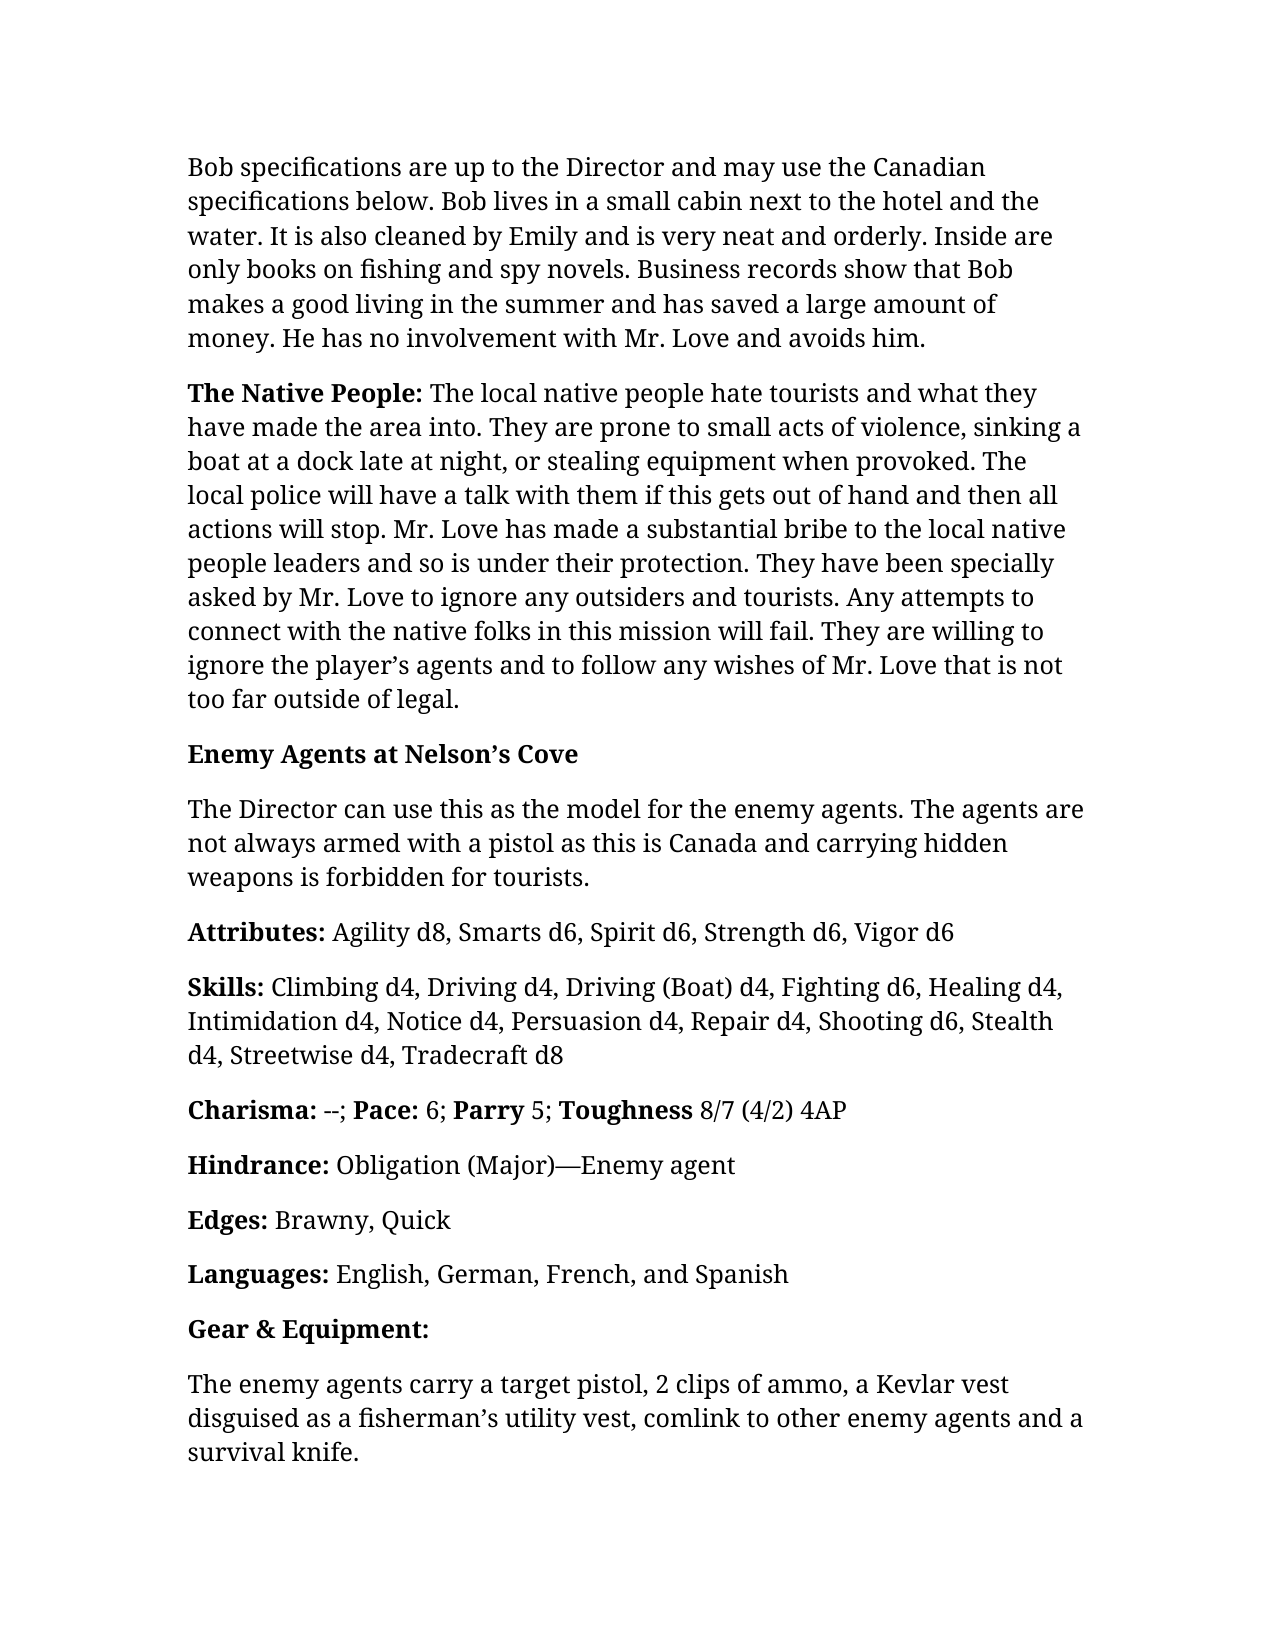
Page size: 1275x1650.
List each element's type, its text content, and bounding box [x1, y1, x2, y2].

text Gear & Equipment: [187, 1312, 1087, 1346]
text Hindrance: Obligation (Major)—Enemy agent [187, 1147, 1087, 1181]
text Bob specifications are up to the Director and may use the Canadian specifications below. Bob lives in a small cabin next to the hotel and the water. It is also cleaned by Emily and is very neat and orderly. Inside are only books on fishing and spy novels. Business records show that Bob makes a good living in the summer and has saved a large amount of money. He has no involvement with Mr. Love and avoids him. [187, 150, 1087, 354]
text Languages: English, German, French, and Spanish [187, 1257, 1087, 1291]
text Attributes: Agility d8, Smarts d6, Spirit d6, Strength d6, Vigor d6 [187, 914, 1087, 949]
text The enemy agents carry a target pistol, 2 clips of ammo, a Kevlar vest disguised as a fisherman’s utility vest, comlink to other enemy agents and a survival knife. [187, 1367, 1087, 1469]
text Edges: Brawny, Quick [187, 1202, 1087, 1236]
text The Director can use this as the model for the enemy agents. The agents are not always armed with a pistol as this is Canada and carrying hidden weapons is forbidden for tourists. [187, 792, 1087, 894]
text Skills: Climbing d4, Driving d4, Driving (Boat) d4, Fighting d6, Healing d4, Intimidation d4, Notice d4, Persuasion d4, Repair d4, Shooting d6, Stealth d4, Streetwise d4, Tradecraft d8 [187, 969, 1087, 1072]
text Enemy Agents at Nelson’s Cove [187, 737, 1087, 771]
text The Native People: The local native people hate tourists and what they have made the area into. They are prone to small acts of violence, sinking a boat at a dock late at night, or stealing equipment when provoked. The local police will have a talk with them if this gets out of hand and then all actions will stop. Mr. Love has made a substantial bribe to the local native people leaders and so is under their protection. They have been specially asked by Mr. Love to ignore any outsiders and tourists. Any attempts to connect with the native folks in this mission will fail. They are willing to ignore the player’s agents and to follow any wishes of Mr. Love that is not too far outside of legal. [187, 375, 1087, 716]
text Charisma: --; Pace: 6; Parry 5; Toughness 8/7 (4/2) 4AP [187, 1092, 1087, 1127]
